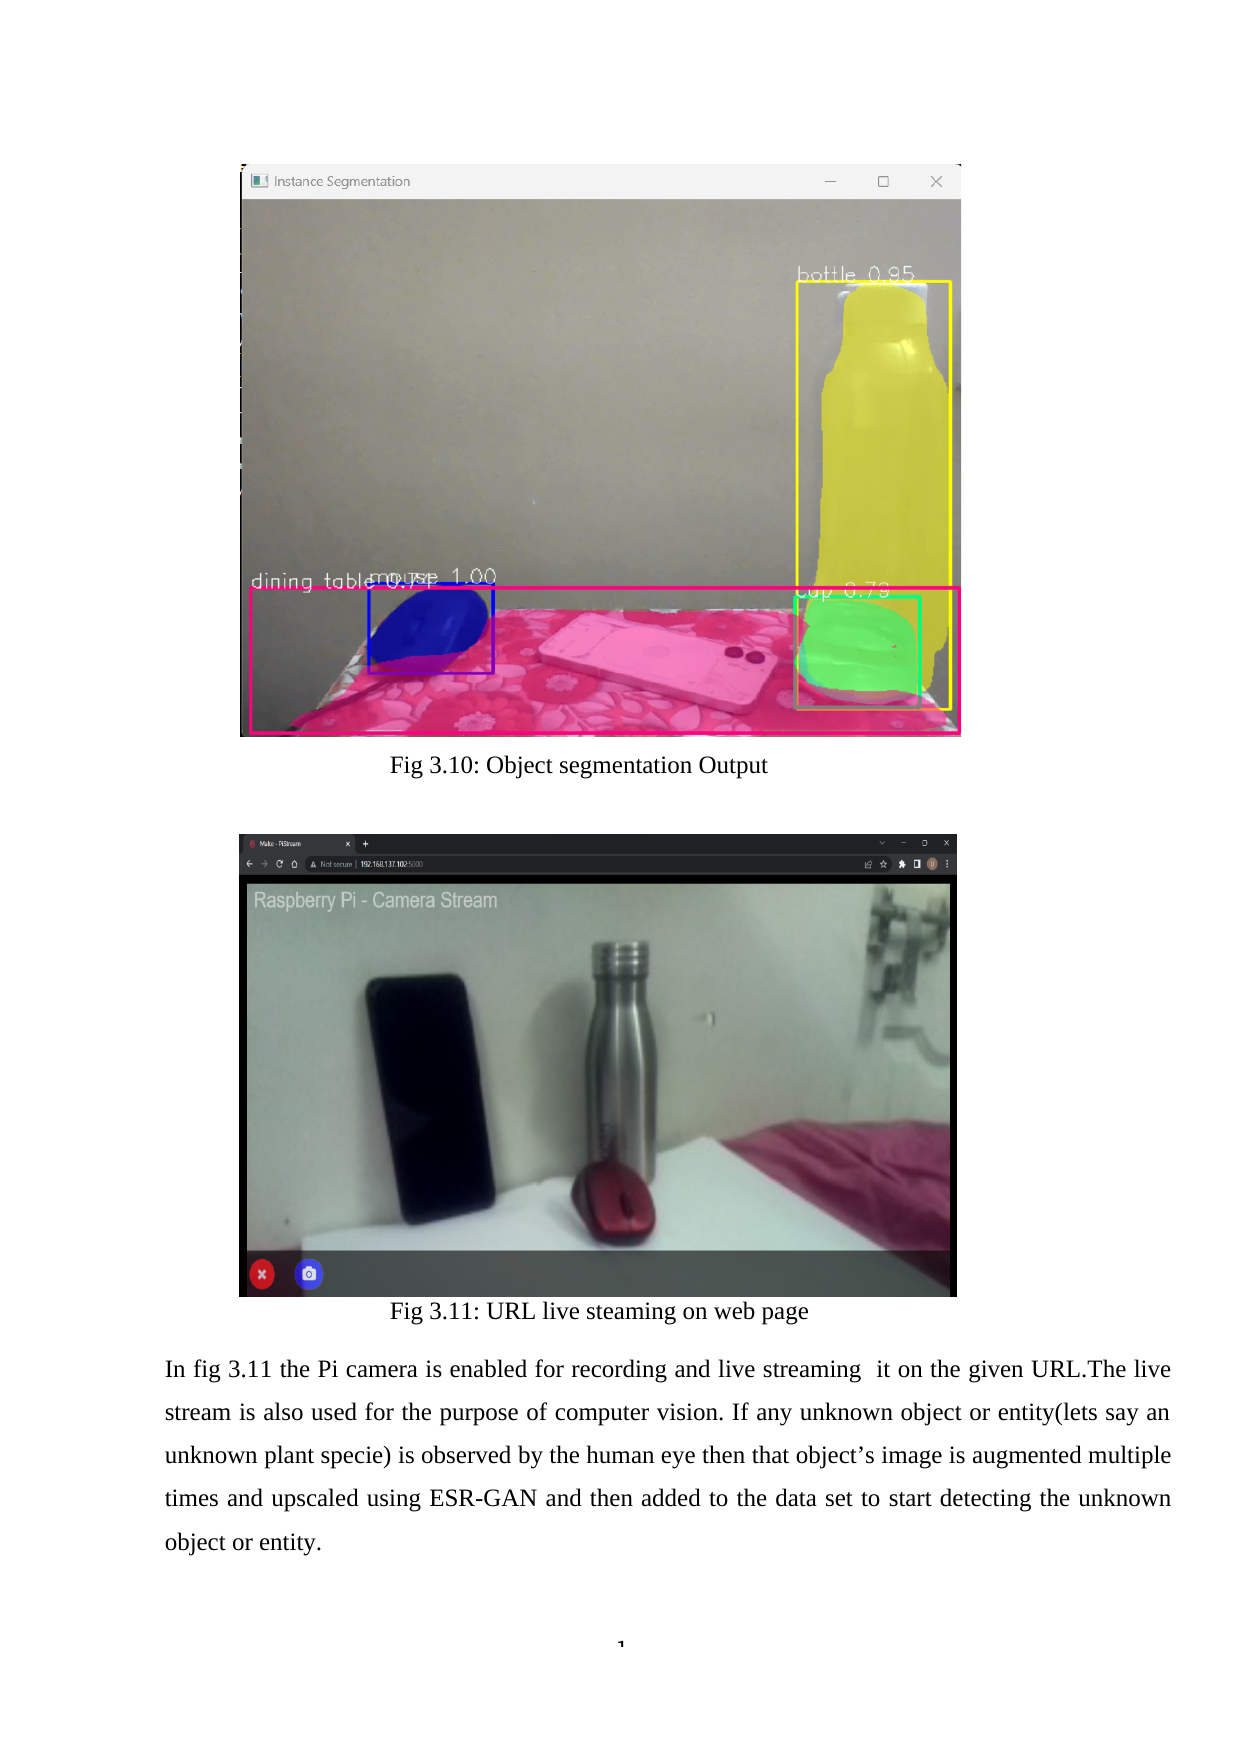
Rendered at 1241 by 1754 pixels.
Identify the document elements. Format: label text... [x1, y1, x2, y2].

text In fig 3.11 the Pi camera is enabled for recording and live streaming it on the given URL.The live stream is also used for the purpose of computer vision. If any unknown object or entity(lets say an unknown plant specie) is observed by the human eye then that object’s image is augmented multiple times and upscaled using ESR-GAN and then added to the data set to start detecting the unknown object or entity. [164, 1354, 1172, 1555]
picture [239, 834, 957, 1297]
picture [240, 164, 962, 737]
text Fig 3.10: Object segmentation Output [314, 750, 1172, 779]
text Fig 3.11: URL live steaming on web page [314, 1296, 1172, 1325]
